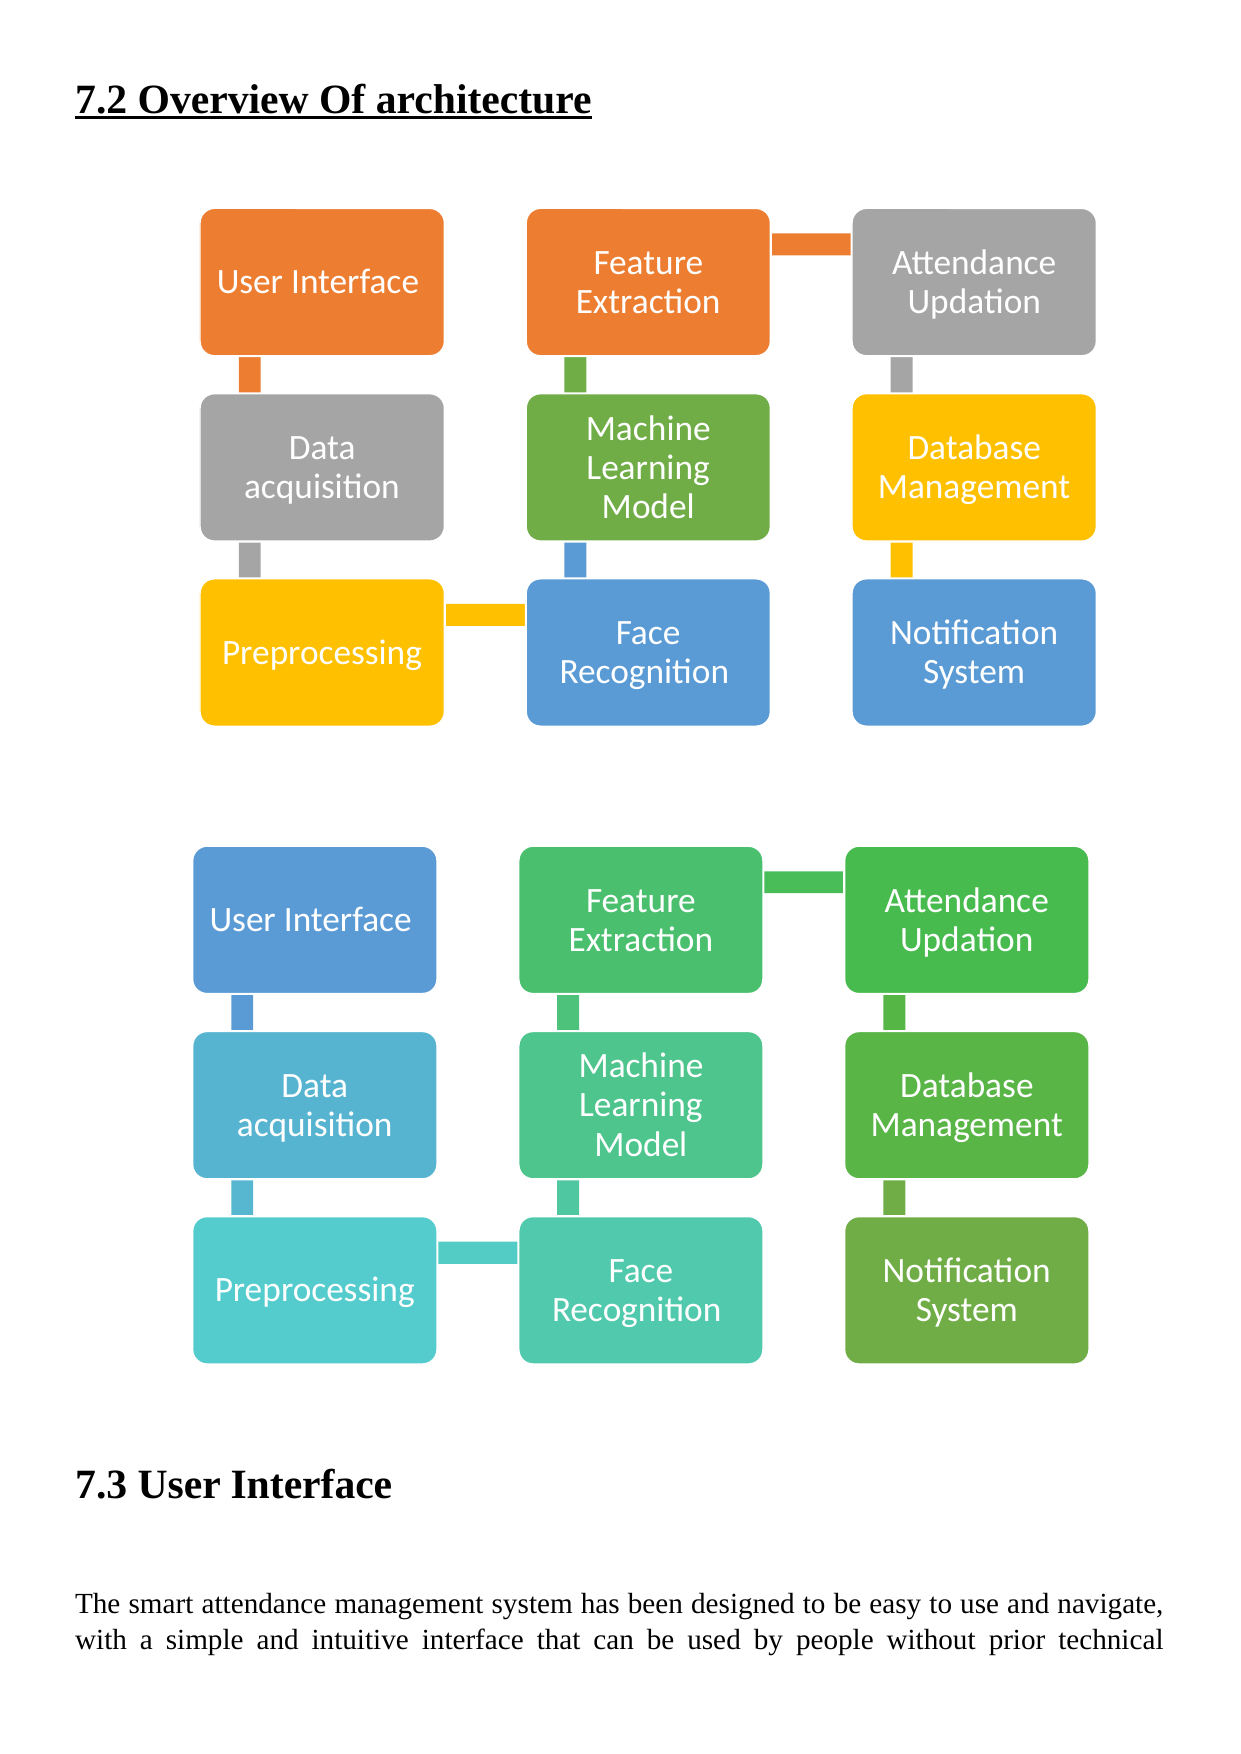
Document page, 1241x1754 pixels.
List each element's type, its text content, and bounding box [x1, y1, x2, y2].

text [75, 1586, 1165, 1656]
text 7.3 User Interface [75, 1459, 1165, 1507]
text 7.2 Overview Of architecture [75, 75, 1165, 123]
